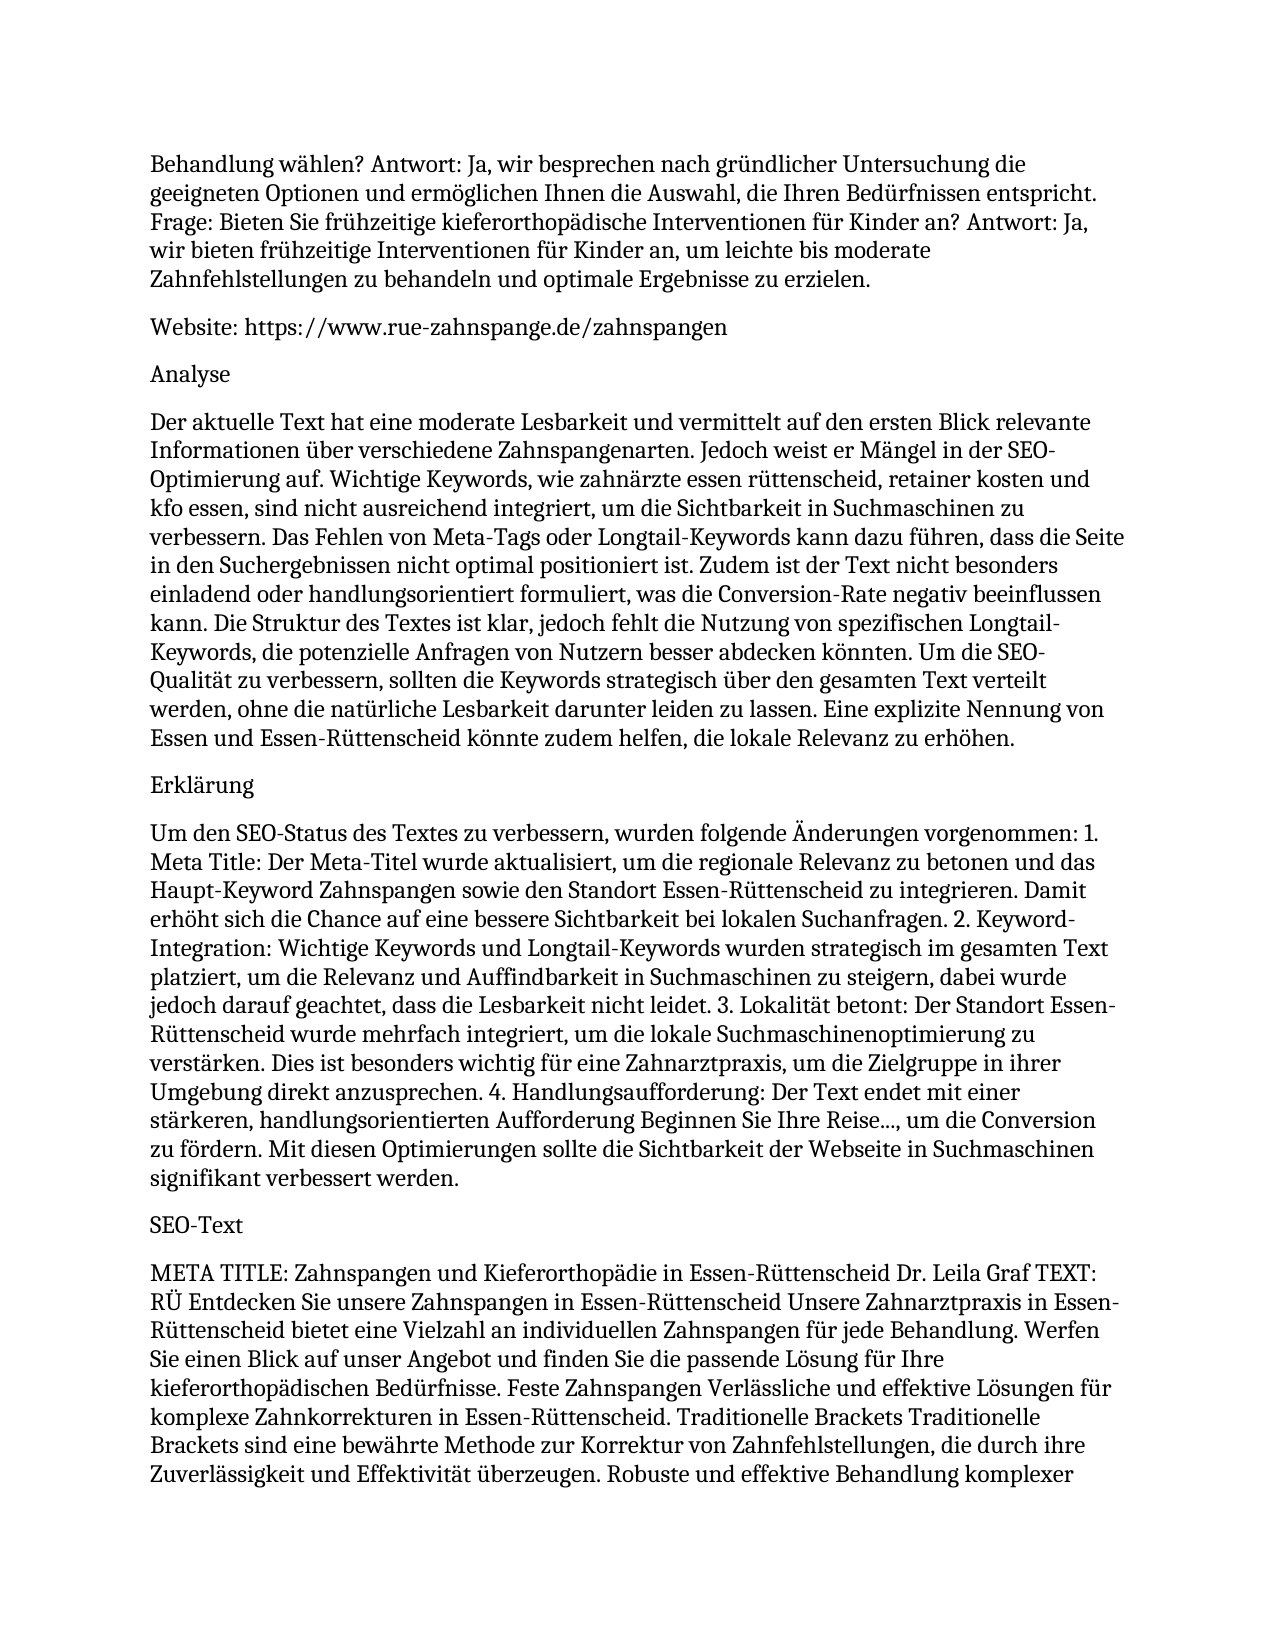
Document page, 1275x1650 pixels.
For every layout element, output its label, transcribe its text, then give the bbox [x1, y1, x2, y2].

text Um den SEO-Status des Textes zu verbessern, wurden folgende Änderungen vorgenommen: 1. Meta Title: Der Meta-Titel wurde aktualisiert, um die regionale Relevanz zu betonen und das Haupt-Keyword Zahnspangen sowie den Standort Essen-Rüttenscheid zu integrieren. Damit erhöht sich die Chance auf eine bessere Sichtbarkeit bei lokalen Suchanfragen. 2. Keyword-Integration: Wichtige Keywords und Longtail-Keywords wurden strategisch im gesamten Text platziert, um die Relevanz und Auffindbarkeit in Suchmaschinen zu steigern, dabei wurde jedoch darauf geachtet, dass die Lesbarkeit nicht leidet. 3. Lokalität betont: Der Standort Essen-Rüttenscheid wurde mehrfach integriert, um die lokale Suchmaschinenoptimierung zu verstärken. Dies ist besonders wichtig für eine Zahnarztpraxis, um die Zielgruppe in ihrer Umgebung direkt anzusprechen. 4. Handlungsaufforderung: Der Text endet mit einer stärkeren, handlungsorientierten Aufforderung Beginnen Sie Ihre Reise..., um die Conversion zu fördern. Mit diesen Optimierungen sollte die Sichtbarkeit der Webseite in Suchmaschinen signifikant verbessert werden. [150, 819, 1125, 1192]
text Der aktuelle Text hat eine moderate Lesbarkeit und vermittelt auf den ersten Blick relevante Informationen über verschiedene Zahnspangenarten. Jedoch weist er Mängel in der SEO-Optimierung auf. Wichtige Keywords, wie zahnärzte essen rüttenscheid, retainer kosten und kfo essen, sind nicht ausreichend integriert, um die Sichtbarkeit in Suchmaschinen zu verbessern. Das Fehlen von Meta-Tags oder Longtail-Keywords kann dazu führen, dass die Seite in den Suchergebnissen nicht optimal positioniert ist. Zudem ist der Text nicht besonders einladend oder handlungsorientiert formuliert, was die Conversion-Rate negativ beeinflussen kann. Die Struktur des Textes ist klar, jedoch fehlt die Nutzung von spezifischen Longtail-Keywords, die potenzielle Anfragen von Nutzern besser abdecken könnten. Um die SEO-Qualität zu verbessern, sollten die Keywords strategisch über den gesamten Text verteilt werden, ohne die natürliche Lesbarkeit darunter leiden zu lassen. Eine explizite Nennung von Essen und Essen-Rüttenscheid könnte zudem helfen, die lokale Relevanz zu erhöhen. [150, 407, 1125, 752]
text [150, 1259, 1125, 1489]
text Website: https://www.rue-zahnspange.de/zahnspangen [150, 312, 1125, 341]
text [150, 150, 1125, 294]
text SEO-Text [150, 1211, 1125, 1240]
text Analyse [150, 360, 1125, 389]
text Erklärung [150, 771, 1125, 800]
